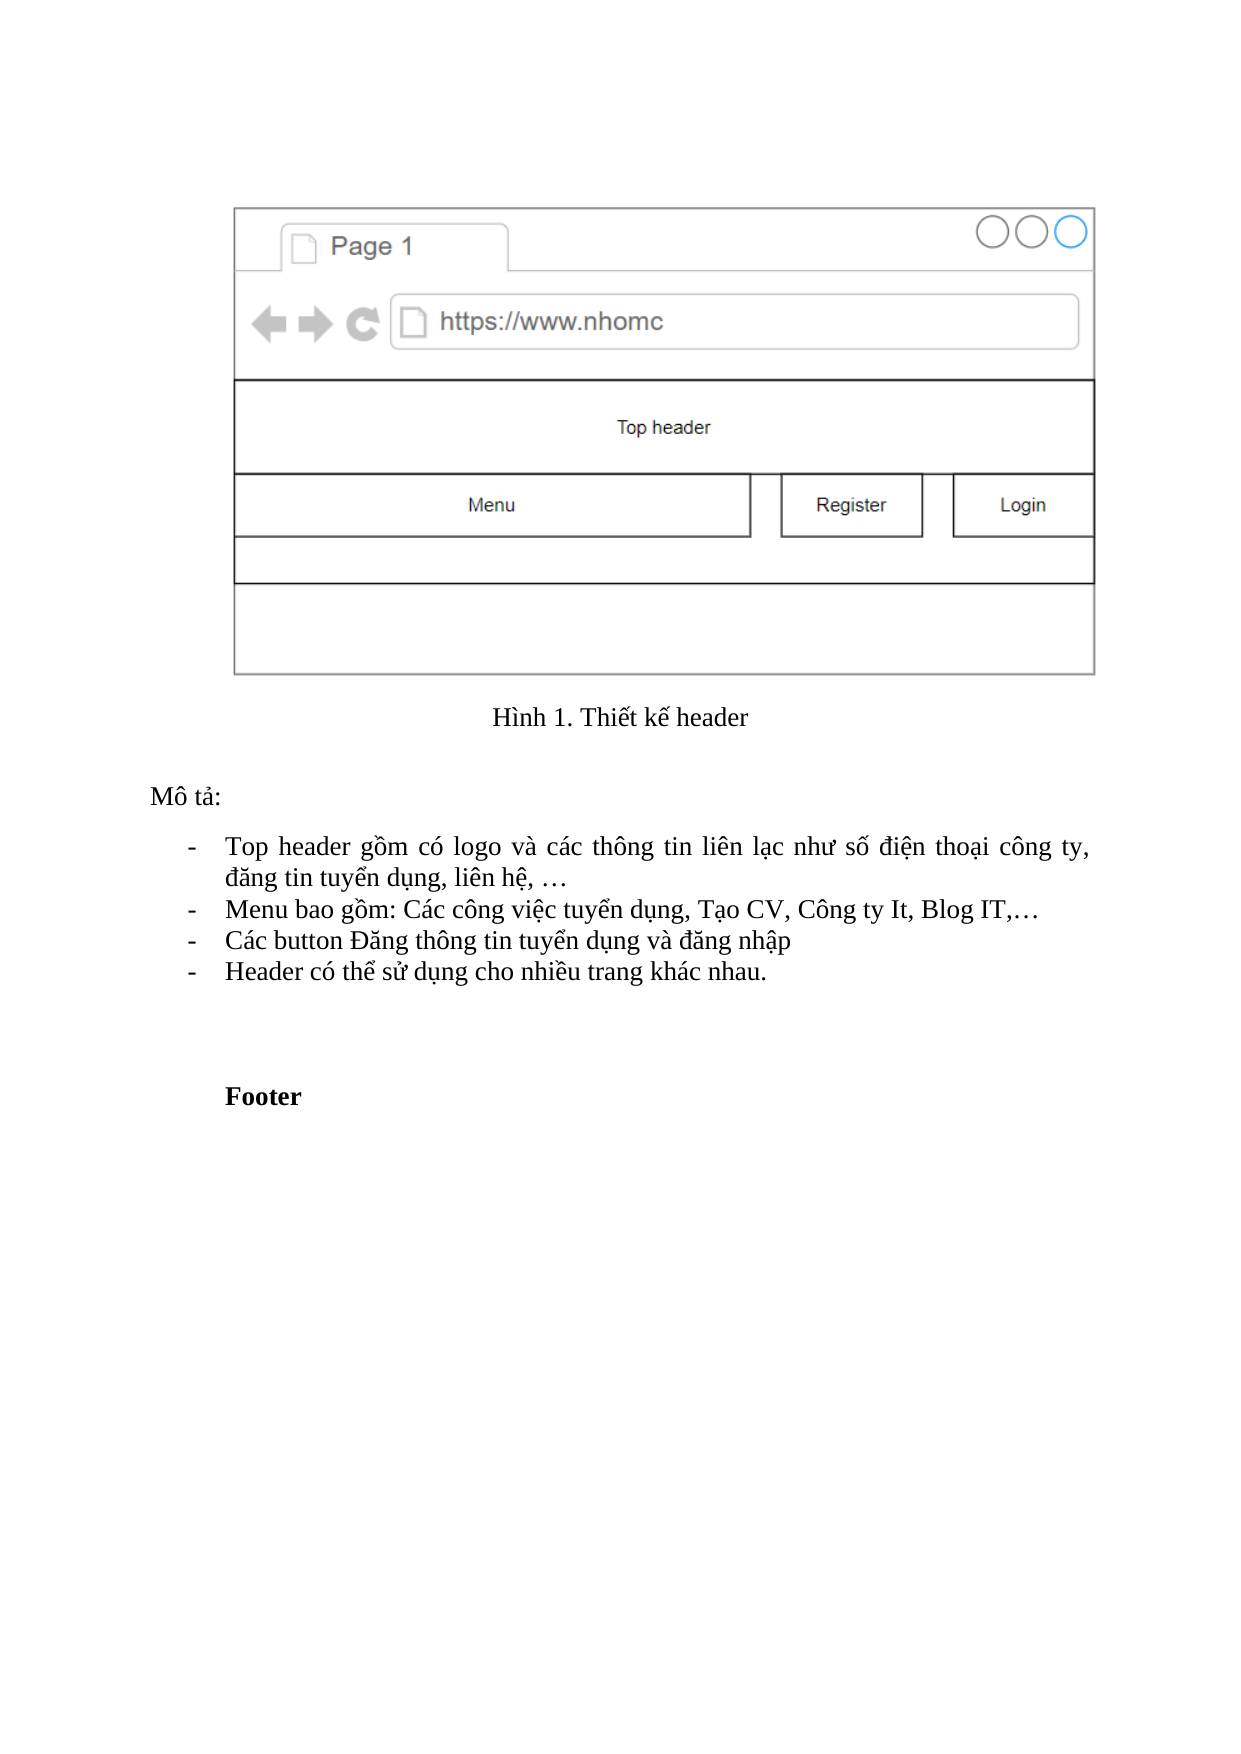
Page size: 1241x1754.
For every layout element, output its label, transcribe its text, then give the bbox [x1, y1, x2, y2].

list Các button Đăng thông tin tuyển dụng và đăng nhập [187, 924, 1090, 955]
subtitle Hình 1. Thiết kế header [150, 702, 1090, 733]
text Footer [225, 1079, 1090, 1111]
list Menu bao gồm: Các công việc tuyển dụng, Tạo CV, Công ty It, Blog IT,… [187, 893, 1090, 924]
text Mô tả: [150, 780, 1090, 811]
list Top header gồm có logo và các thông tin liên lạc như số điện thoại công ty, đăng tin tuyển dụng, liên hệ, … [187, 830, 1090, 893]
picture [225, 200, 1098, 683]
list Header có thể sử dụng cho nhiều trang khác nhau. [187, 955, 1090, 986]
